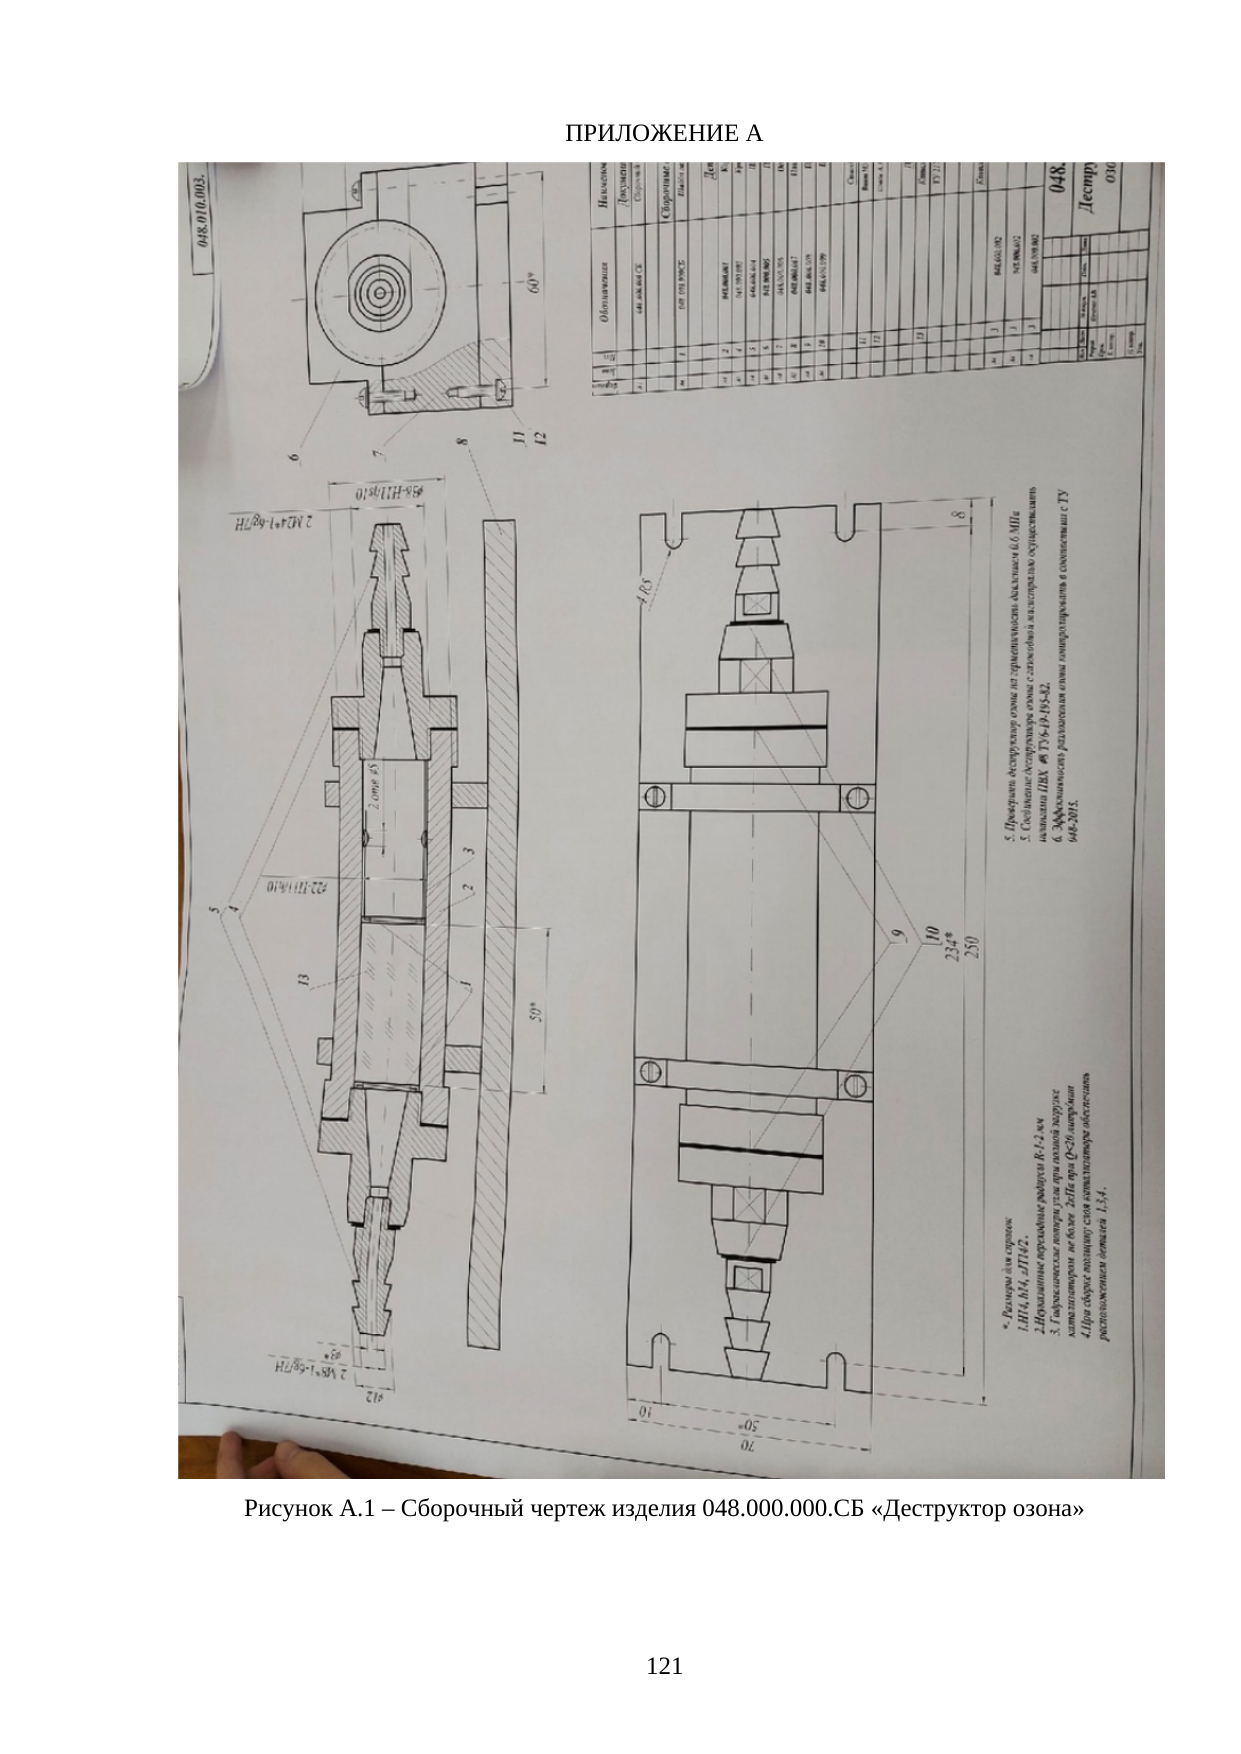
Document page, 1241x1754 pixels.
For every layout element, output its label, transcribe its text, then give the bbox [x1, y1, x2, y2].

picture [179, 163, 1165, 1478]
list ПРИЛОЖЕНИЕ А [177, 118, 1152, 147]
list Рисунок А.1 – Сборочный чертеж изделия 048.000.000.СБ «Деструктор озона» [177, 1493, 1152, 1521]
